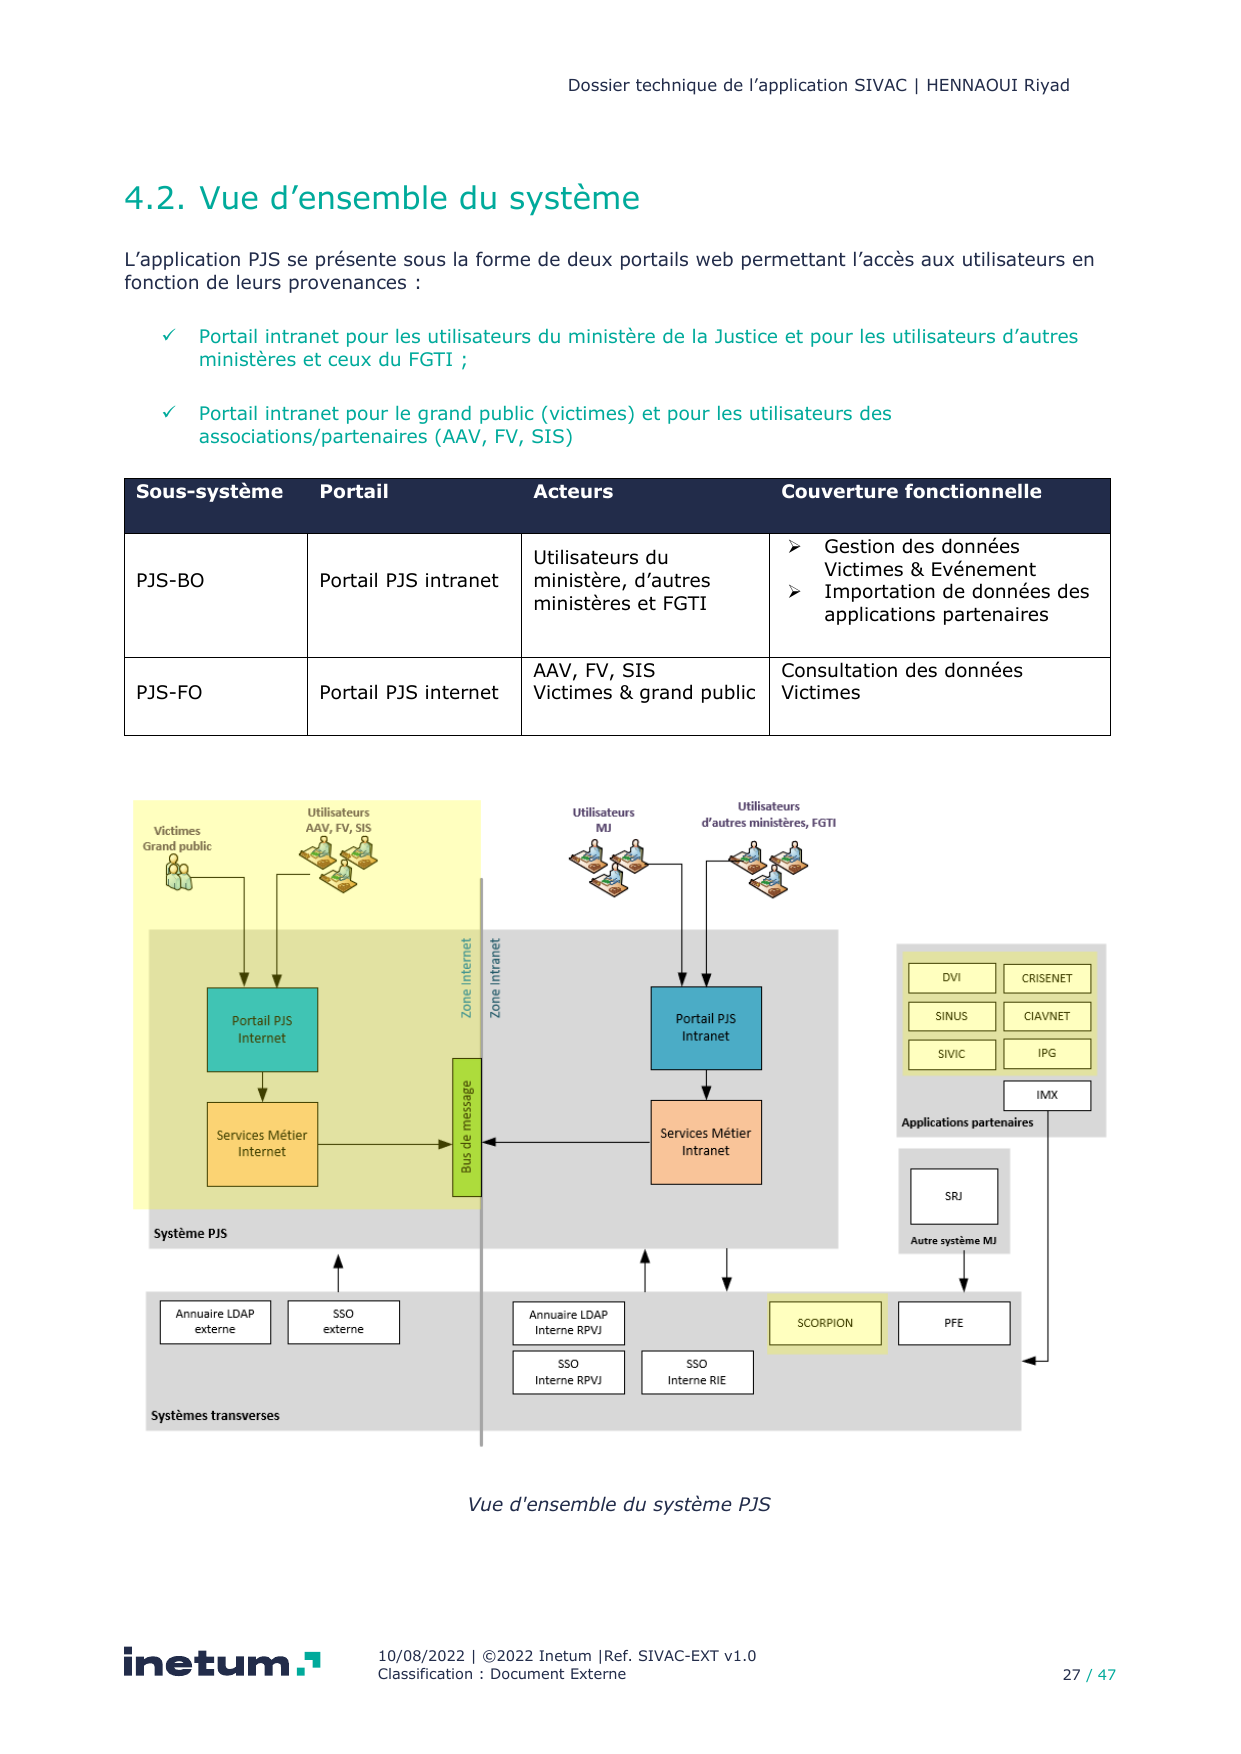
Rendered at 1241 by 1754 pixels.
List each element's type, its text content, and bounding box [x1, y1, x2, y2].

table_header Portail [308, 479, 522, 533]
table_header Sous-système [125, 479, 308, 533]
text Vue d'ensemble du système PJS [124, 1493, 1116, 1515]
table_cell Gestion des données Victimes & Evénement Importation de données des applications partenaires [770, 534, 1110, 657]
table_header Couverture fonctionnelle [770, 479, 1110, 533]
table_cell Portail PJS internet [308, 658, 521, 735]
table_cell PJS-BO [125, 534, 307, 657]
list Portail intranet pour les utilisateurs du ministère de la Justice et pour les utilisateurs d’autres ministères et ceux du FGTI ; [161, 324, 1116, 370]
subtitle Vue d’ensemble du système [124, 178, 1116, 216]
text L’application PJS se présente sous la forme de deux portails web permettant l’accès aux utilisateurs en fonction de leurs provenances : [124, 247, 1116, 293]
table_cell Utilisateurs du ministère, d’autres ministères et FGTI [522, 534, 769, 657]
picture [124, 790, 1117, 1462]
table_header Acteurs [522, 479, 770, 533]
list Portail intranet pour le grand public (victimes) et pour les utilisateurs des associations/partenaires (AAV, FV, SIS) [161, 401, 1116, 447]
table_cell Consultation des données Victimes [770, 658, 1110, 735]
table_cell AAV, FV, SIS Victimes & grand public [522, 658, 769, 735]
table_cell PJS-FO [125, 658, 307, 735]
table_cell Portail PJS intranet [308, 534, 521, 657]
